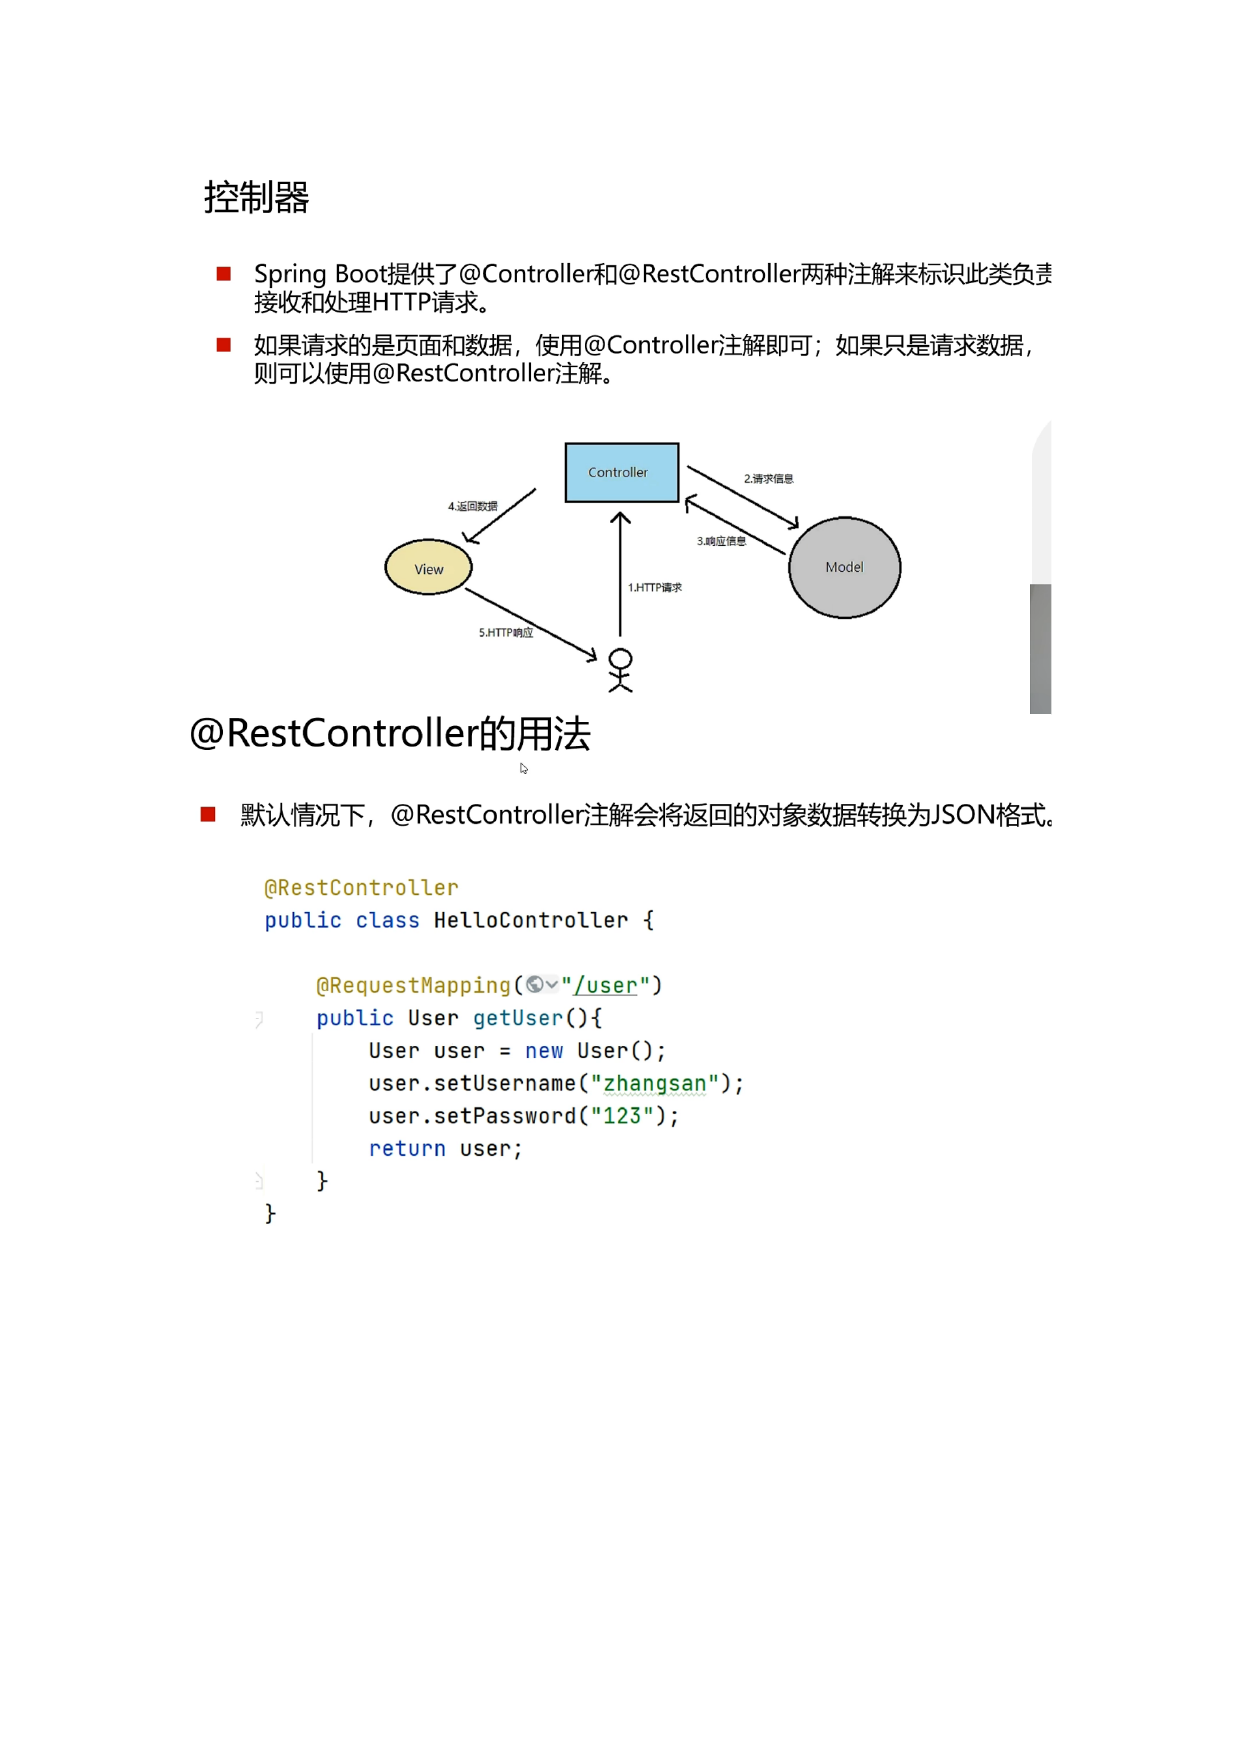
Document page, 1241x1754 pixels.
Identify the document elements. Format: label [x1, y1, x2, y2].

picture [187, 162, 1052, 1243]
